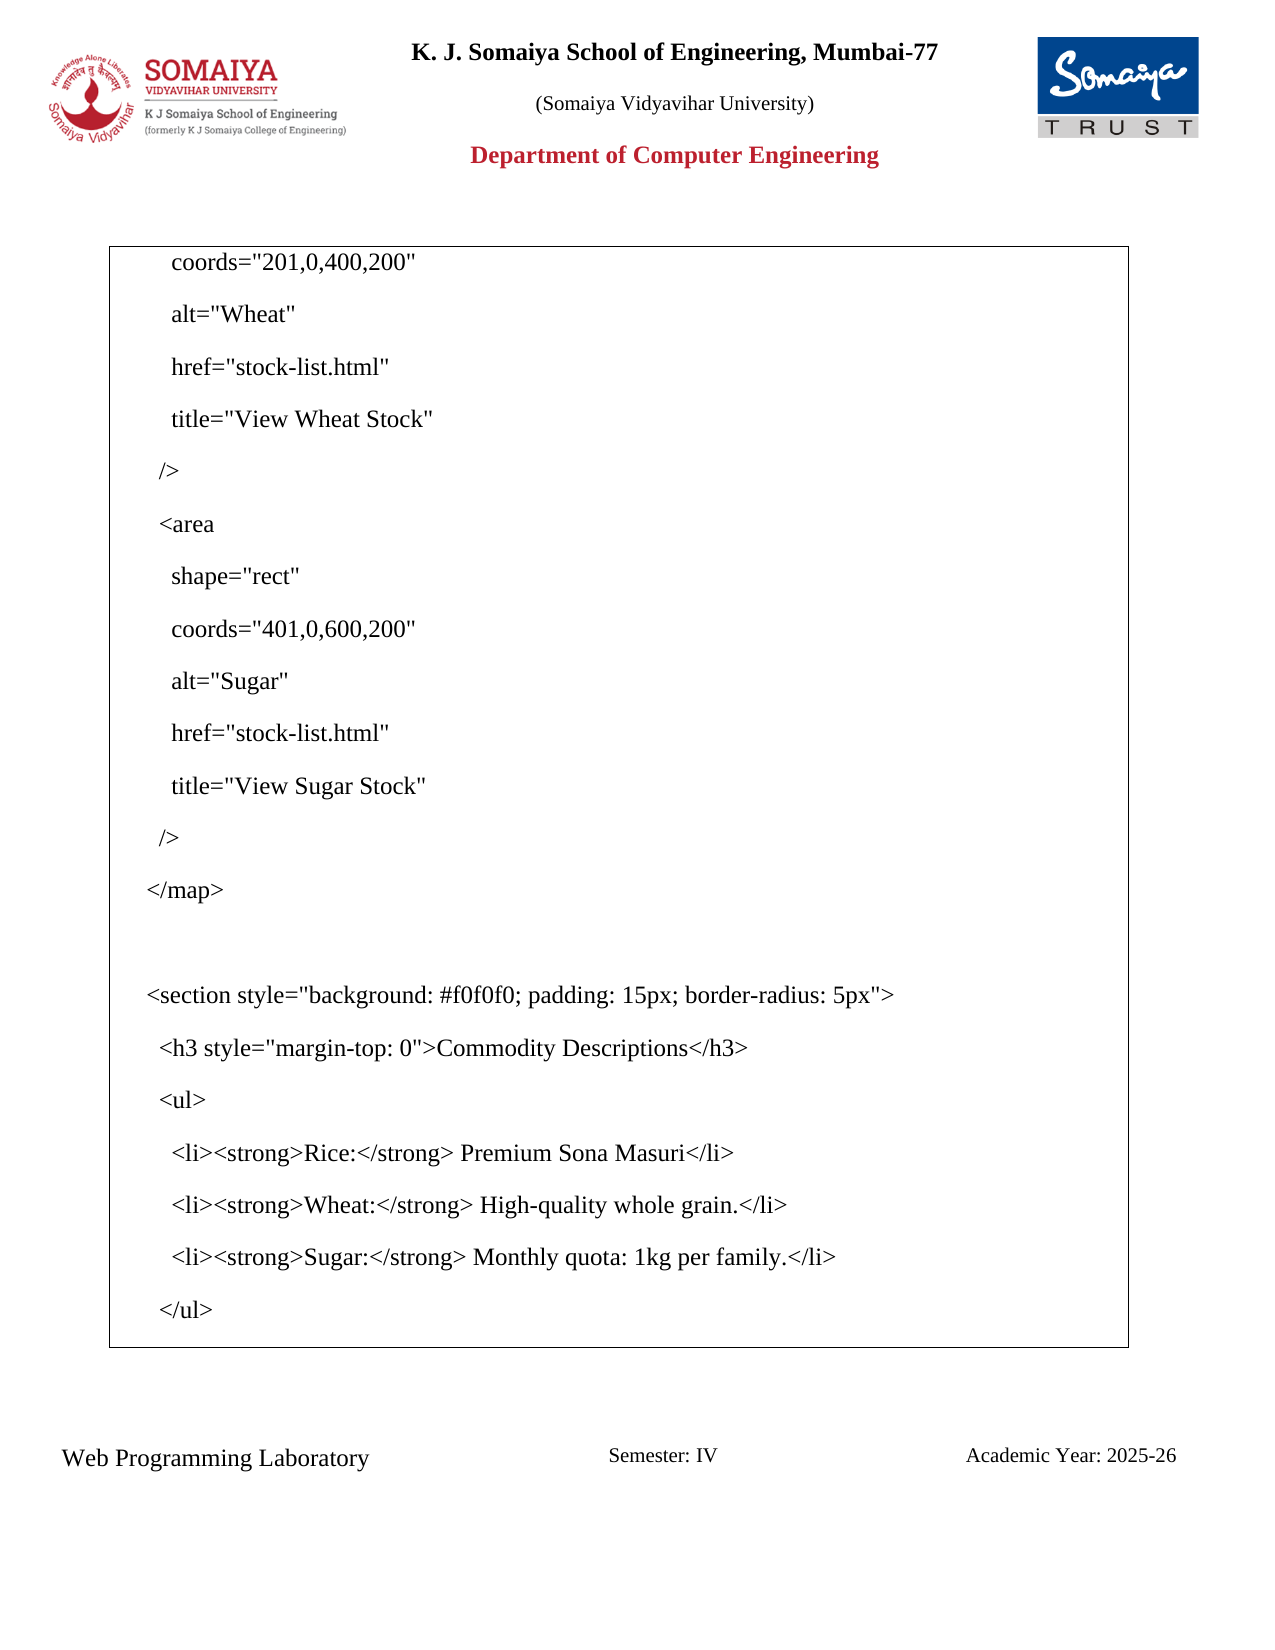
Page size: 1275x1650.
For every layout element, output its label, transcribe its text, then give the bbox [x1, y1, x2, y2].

picture [1037, 37, 1199, 138]
picture [20, 37, 355, 149]
